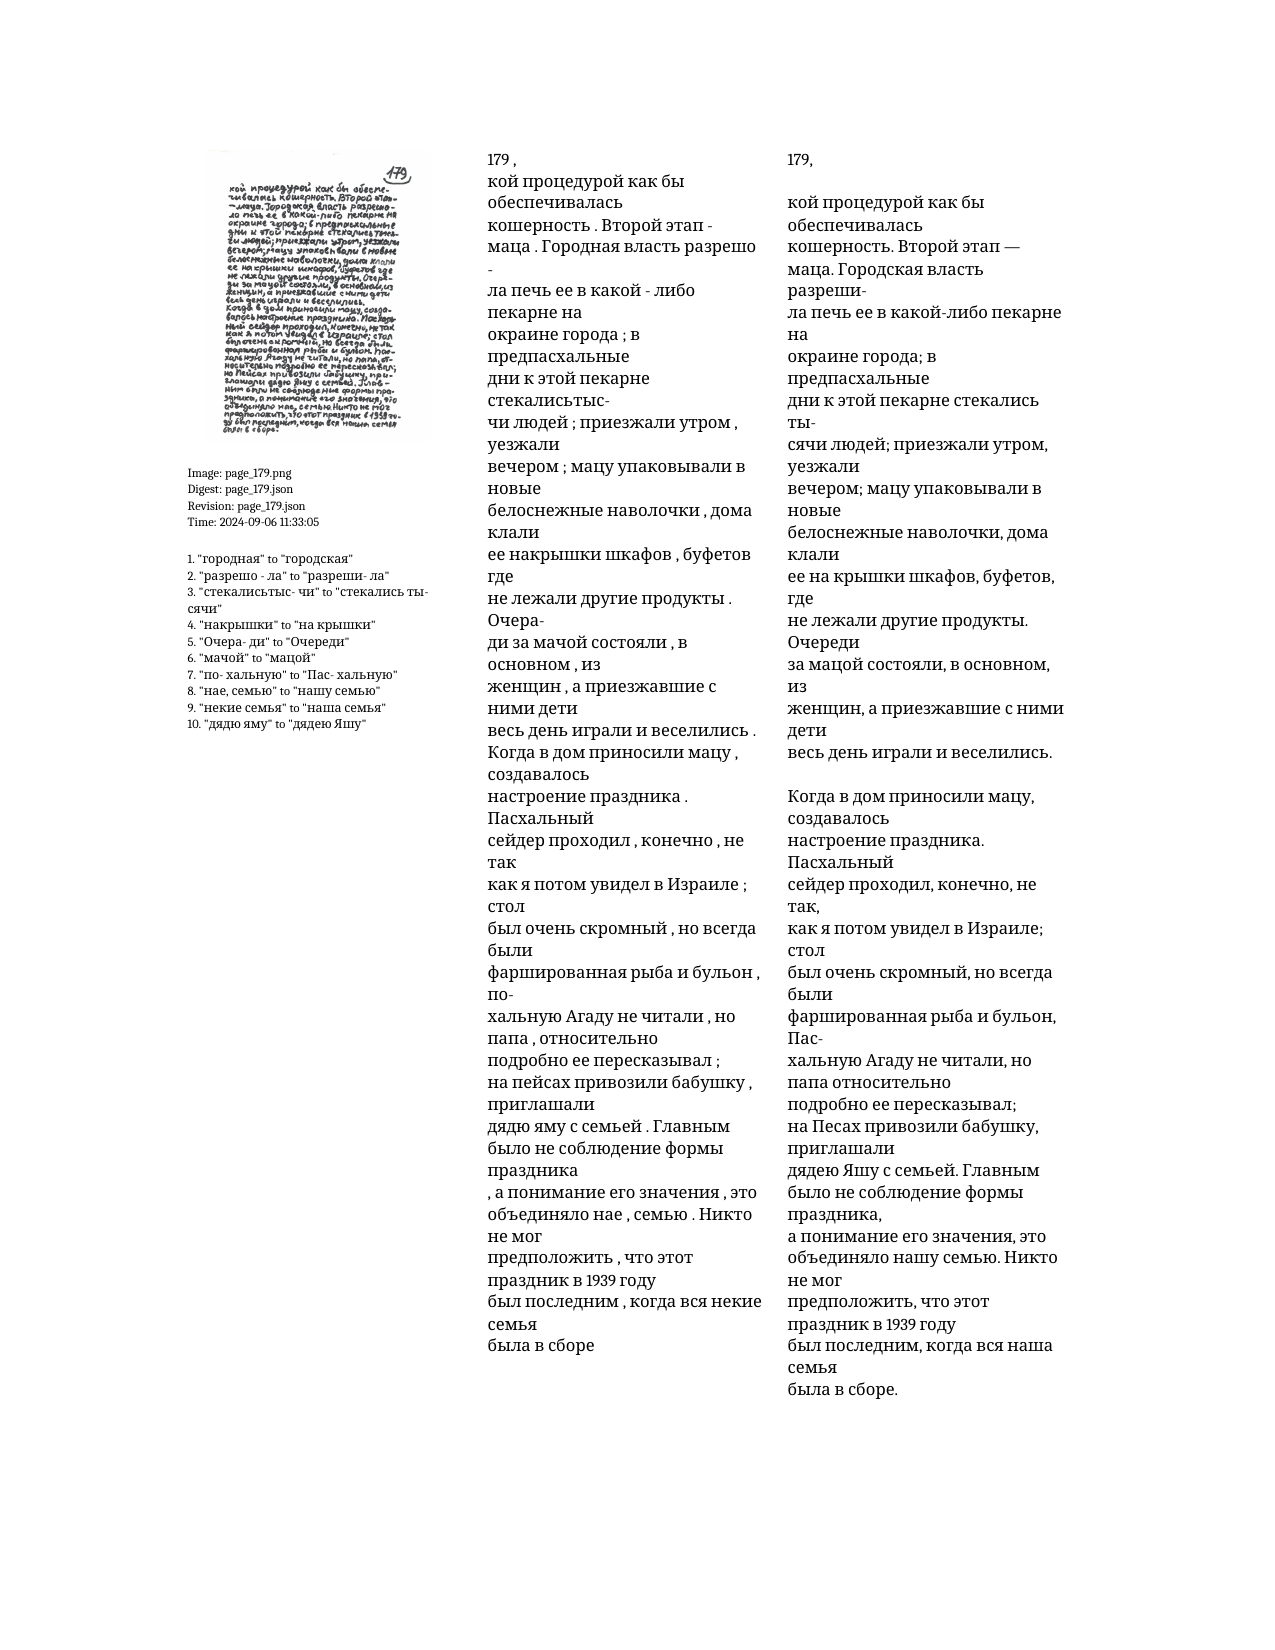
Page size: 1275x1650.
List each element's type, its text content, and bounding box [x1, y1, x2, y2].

picture [206, 150, 432, 442]
table_header Image: page_179.png Digest: page_179.json Revision: page_179.json Time: 2024-09-06 11:33:05 1. "городная" to "городская" 2. "разрешо - ла" to "разреши- ла" 3. "стекалисьтыс- чи" to "стекались ты- сячи" 4. "накрышки" to "на крышки" 5. "Очера- ди" to "Очереди" 6. "мачой" to "мацой" 7. "по- хальную" to "Пас- хальную" 8. "нае, семью" to "нашу семью" 9. "некие семья" to "наша семья" 10. "дядю яму" to "дядею Яшу" [176, 150, 476, 1500]
table_header 179, кой процедурой как бы обеспечивалась кошерность. Второй этап — маца. Городская власть разреши- ла печь ее в какой-либо пекарне на окраине города; в предпасхальные дни к этой пекарне стекались ты- сячи людей; приезжали утром, уезжали вечером; мацу упаковывали в новые белоснежные наволочки, дома клали ее на крышки шкафов, буфетов, где не лежали другие продукты. Очереди за мацой состояли, в основном, из женщин, а приезжавшие с ними дети весь день играли и веселились. Когда в дом приносили мацу, создавалось настроение праздника. Пасхальный сейдер проходил, конечно, не так, как я потом увидел в Израиле; стол был очень скромный, но всегда были фаршированная рыба и бульон, Пас- хальную Агаду не читали, но папа относительно подробно ее пересказывал; на Песах привозили бабушку, приглашали дядею Яшу с семьей. Главным было не соблюдение формы праздника, а понимание его значения, это объединяло нашу семью. Никто не мог предположить, что этот праздник в 1939 году был последним, когда вся наша семья была в сборе. [776, 150, 1076, 1500]
table_header 179 , кой процедурой как бы обеспечивалась кошерность . Второй этап - маца . Городная власть разрешо - ла печь ее в какой - либо пекарне на окраине города ; в предпасхальные дни к этой пекарне стекалисьтыс- чи людей ; приезжали утром , уезжали вечером ; мацу упаковывали в новые белоснежные наволочки , дома клали ее накрышки шкафов , буфетов где не лежали другие продукты . Очера- ди за мачой состояли , в основном , из женщин , а приезжавшие с ними дети весь день играли и веселились . Когда в дом приносили мацу , создавалось настроение праздника . Пасхальный сейдер проходил , конечно , не так как я потом увидел в Израиле ; стол был очень скромный , но всегда были фаршированная рыба и бульон , по- хальную Агаду не читали , но папа , относительно подробно ее пересказывал ; на пейсах привозили бабушку , приглашали дядю яму с семьей . Главным было не соблюдение формы праздника , а понимание его значения , это объединяло нае , семью . Никто не мог предположить , что этот праздник в 1939 году был последним , когда вся некие семья была в сборе [476, 150, 776, 1500]
